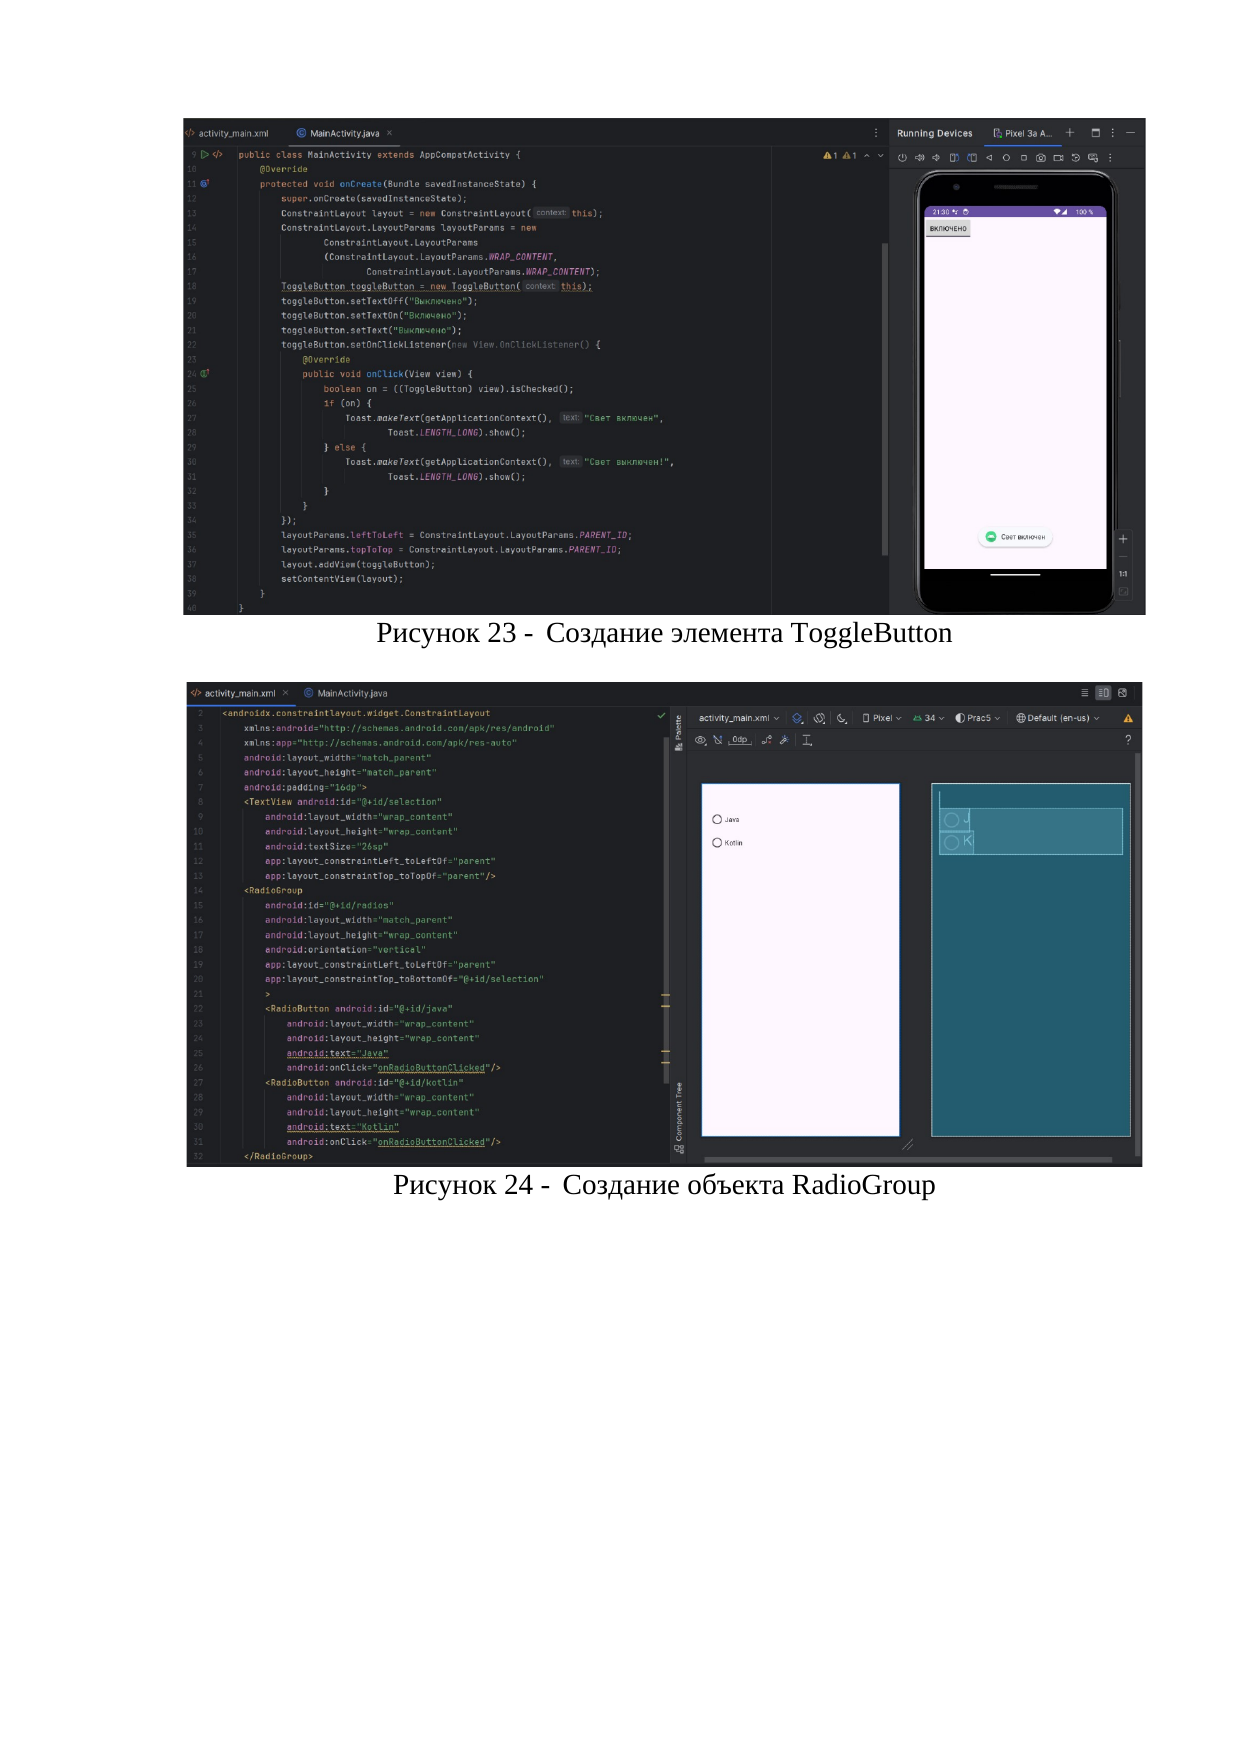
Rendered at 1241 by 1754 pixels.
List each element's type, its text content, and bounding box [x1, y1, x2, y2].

text Рисунок 23 - Создание элемента ToggleButton [177, 615, 1152, 648]
text Рисунок 24 - Создание объекта RadioGroup [177, 1167, 1152, 1200]
picture [183, 118, 1146, 615]
picture [186, 682, 1143, 1167]
